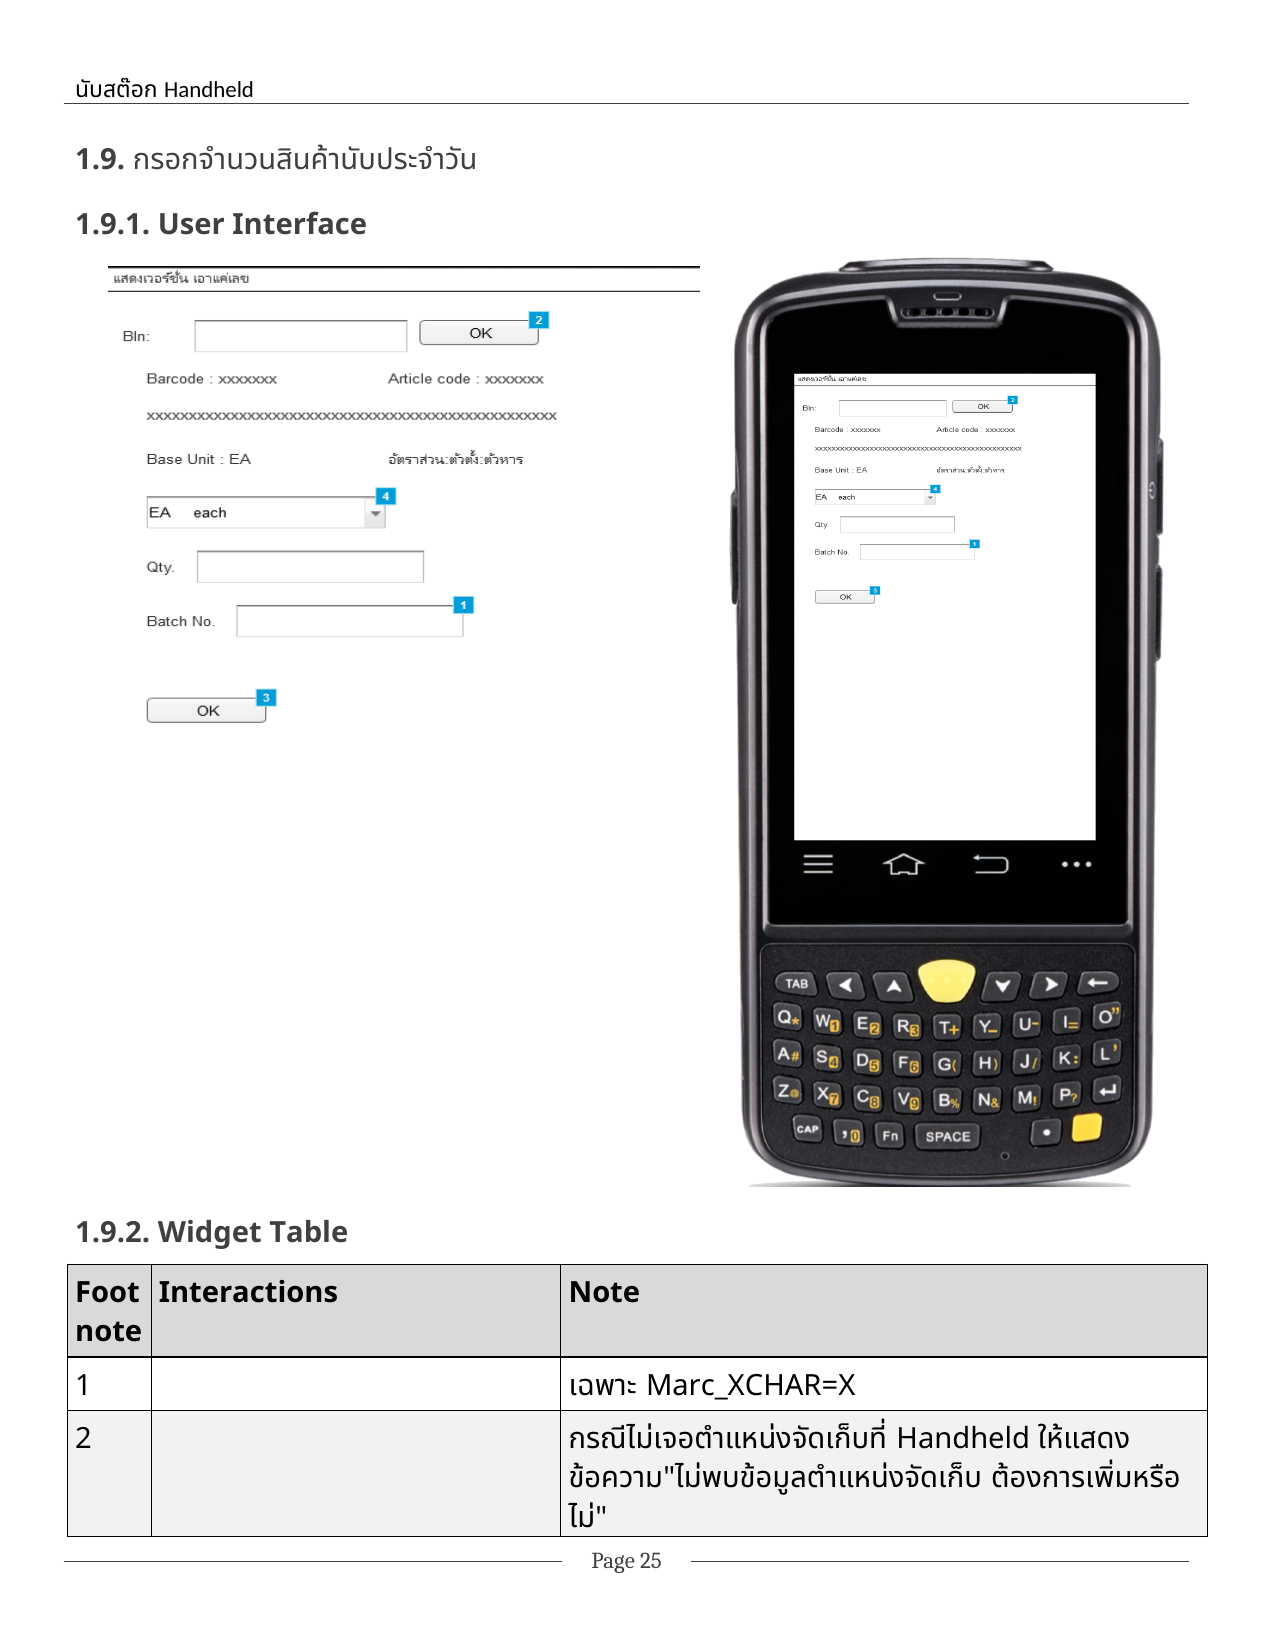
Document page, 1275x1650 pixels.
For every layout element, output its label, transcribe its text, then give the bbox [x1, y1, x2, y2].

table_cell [561, 1411, 1207, 1536]
table_cell 1 [68, 1358, 151, 1410]
subtitle User Interface [75, 203, 1200, 243]
table_header Footnote [68, 1265, 151, 1356]
table_cell 2 [68, 1411, 151, 1536]
table_header Note [561, 1265, 1207, 1356]
picture [707, 255, 1167, 1187]
subtitle Widget Table [75, 1211, 1200, 1251]
table_cell [152, 1358, 560, 1410]
table_cell เฉพาะ Marc_XCHAR=X [561, 1358, 1207, 1410]
table_header Interactions [152, 1265, 560, 1356]
picture [108, 266, 700, 1187]
subtitle กรอกจำนวนสินค้านับประจำวัน [75, 138, 1200, 178]
table_cell [152, 1411, 560, 1536]
